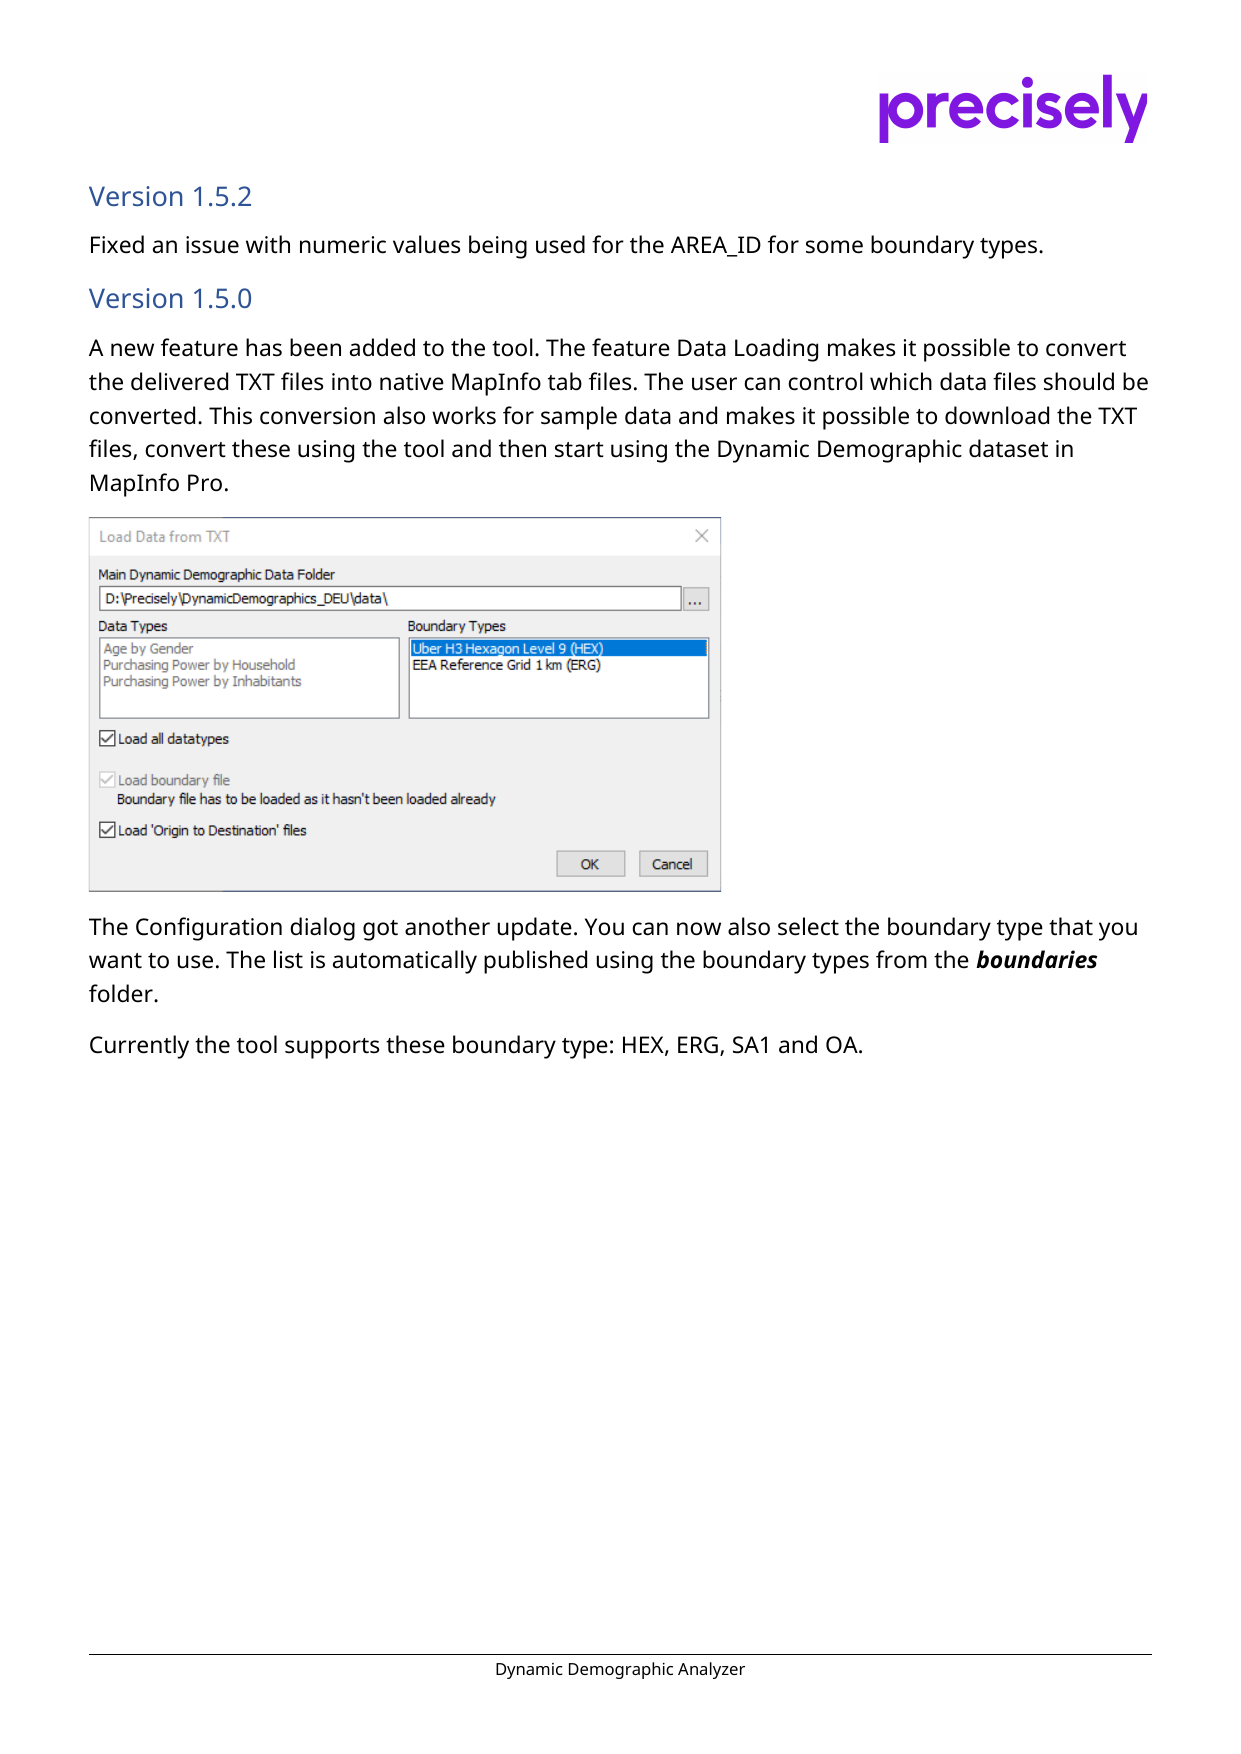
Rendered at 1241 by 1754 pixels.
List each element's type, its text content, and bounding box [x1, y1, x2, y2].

text The Configuration dialog got another update. You can now also select the boundary type that you want to use. The list is automatically published using the boundary types from the boundaries folder. [89, 911, 1152, 1009]
subtitle Version 1.5.2 [89, 177, 1152, 214]
text Currently the tool supports these boundary type: HEX, ERG, SA1 and OA. [89, 1028, 1152, 1060]
text A new feature has been added to the tool. The feature Data Loading makes it possible to convert the delivered TXT files into native MapInfo tab files. The user can control which data files should be converted. This conversion also works for sample data and makes it possible to download the TXT files, convert these using the tool and then start using the Dynamic Demographic dataset in MapInfo Pro. [89, 332, 1152, 498]
picture [88, 517, 722, 892]
picture [878, 73, 1147, 143]
text Fixed an issue with numeric values being used for the AREA_ID for some boundary types. [89, 229, 1152, 261]
subtitle Version 1.5.0 [89, 280, 1152, 317]
